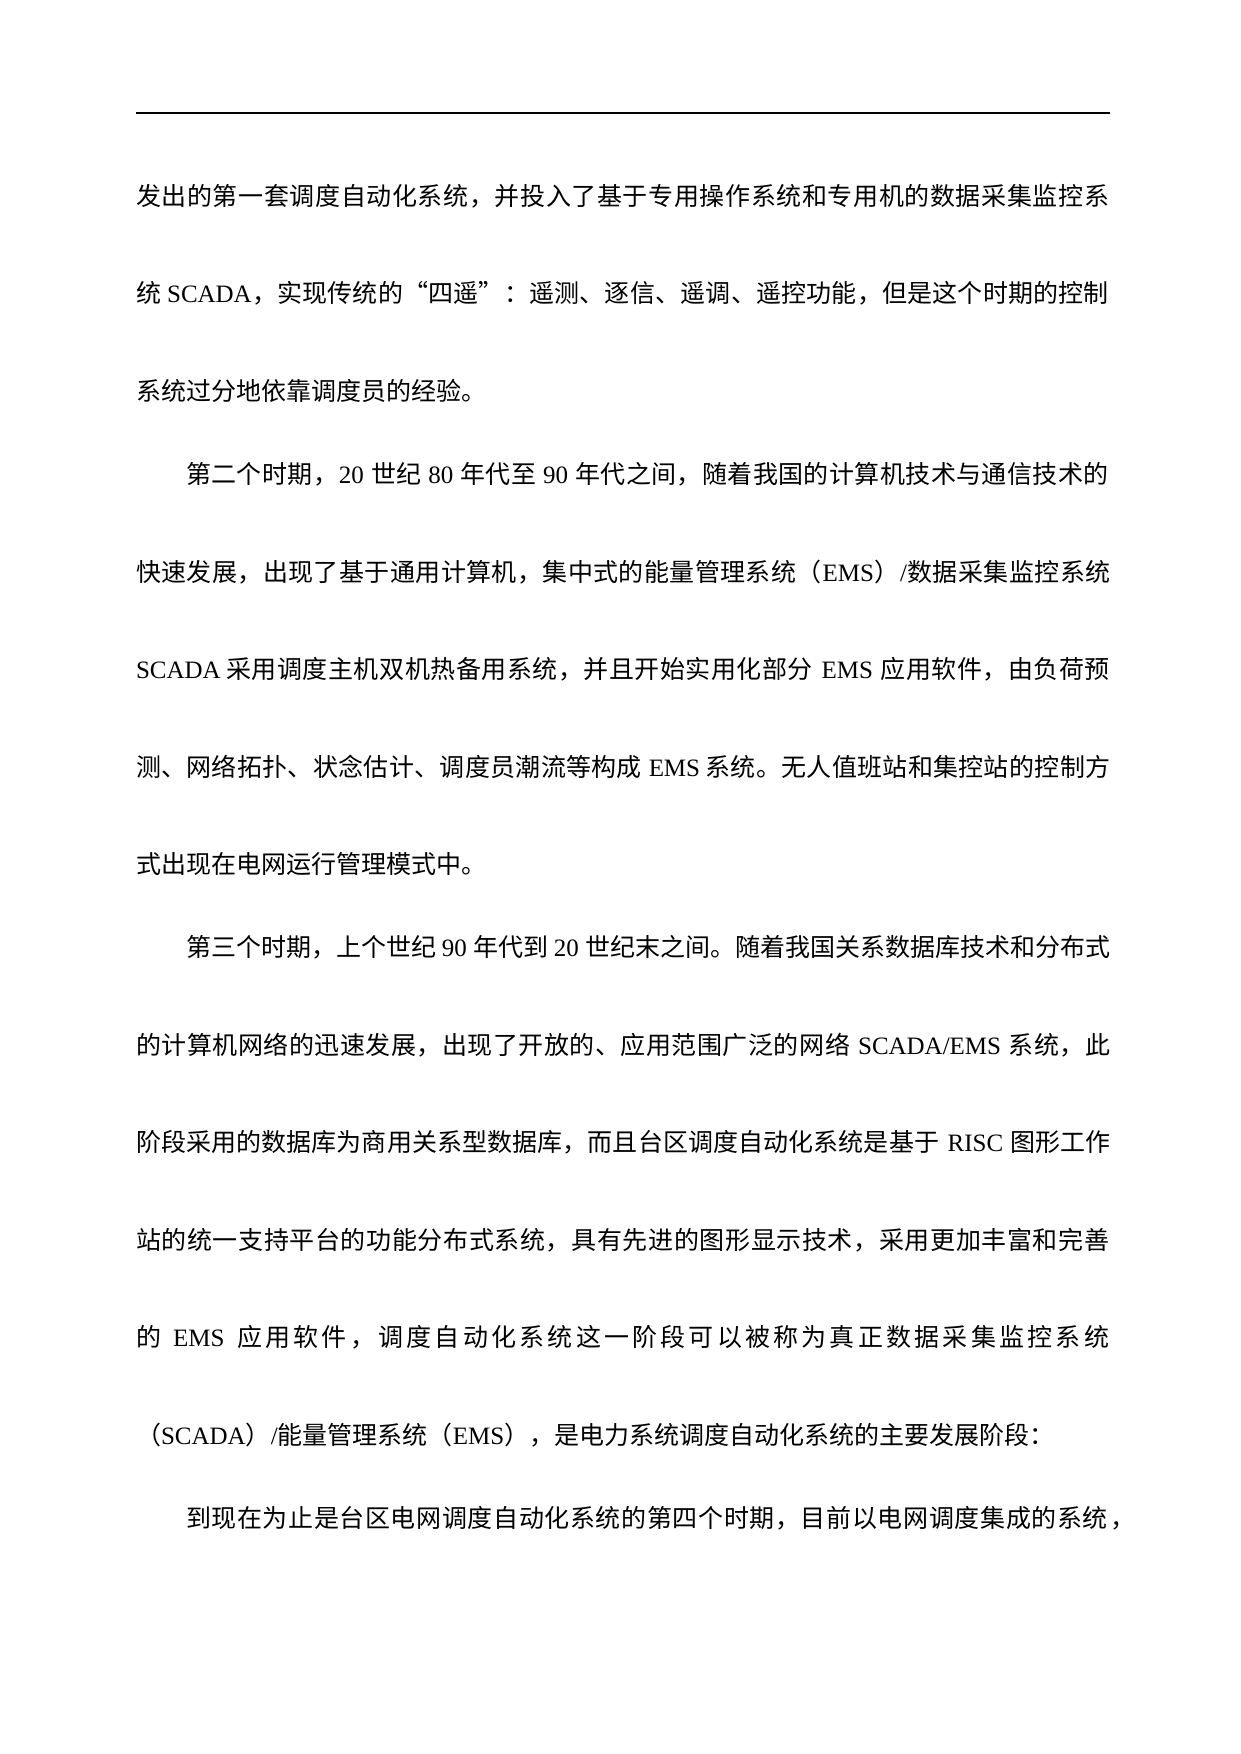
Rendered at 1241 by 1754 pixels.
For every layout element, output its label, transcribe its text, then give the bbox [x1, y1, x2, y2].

text 第三个时期，上个世纪 90 年代到 20 世纪末之间。随着我国关系数据库技术和分布式的计算机网络的迅速发展，出现了开放的、应用范围广泛的网络SCADA/EMS 系统，此阶段采用的数据库为商用关系型数据库，而且台区调度自动化系统是基于 RISC 图形工作站的统一支持平台的功能分布式系统，具有先进的图形显示技术，采用更加丰富和完善的 EMS 应用软件，调度自动化系统这一阶段可以被称为真正数据采集监控系统（SCADA）/能量管理系统（EMS），是电力系统调度自动化系统的主要发展阶段： [136, 913, 1110, 1466]
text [136, 162, 1110, 422]
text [136, 1484, 1110, 1549]
text 第二个时期，20 世纪 80 年代至 90 年代之间，随着我国的计算机技术与通信技术的快速发展，出现了基于通用计算机，集中式的能量管理系统（EMS）/数据采集监控系统 SCADA采用调度主机双机热备用系统，并且开始实用化部分 EMS 应用软件，由负荷预测、网络拓扑、状念估计、调度员潮流等构成 EMS系统。无人值班站和集控站的控制方式出现在电网运行管理模式中。 [136, 440, 1110, 895]
